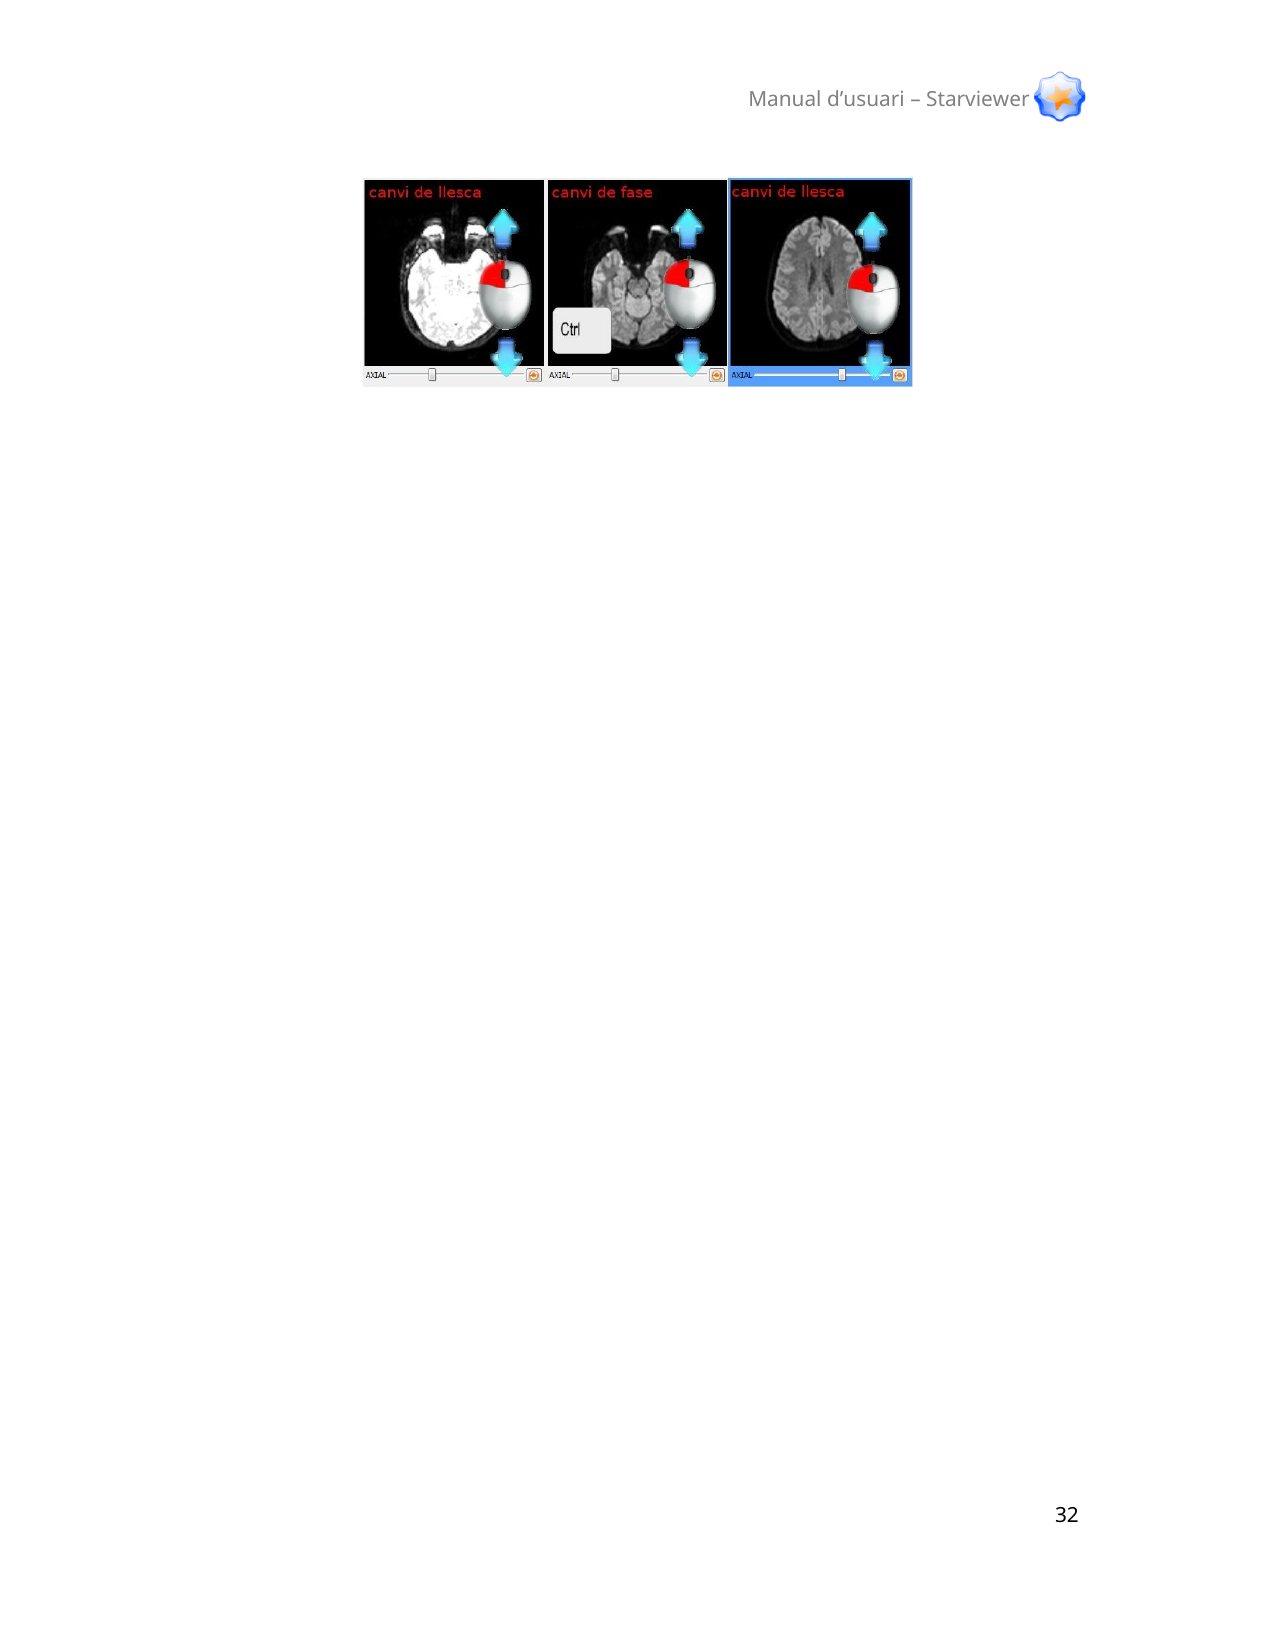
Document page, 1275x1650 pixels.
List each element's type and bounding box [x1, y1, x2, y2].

picture [1033, 71, 1086, 122]
picture [362, 177, 913, 387]
